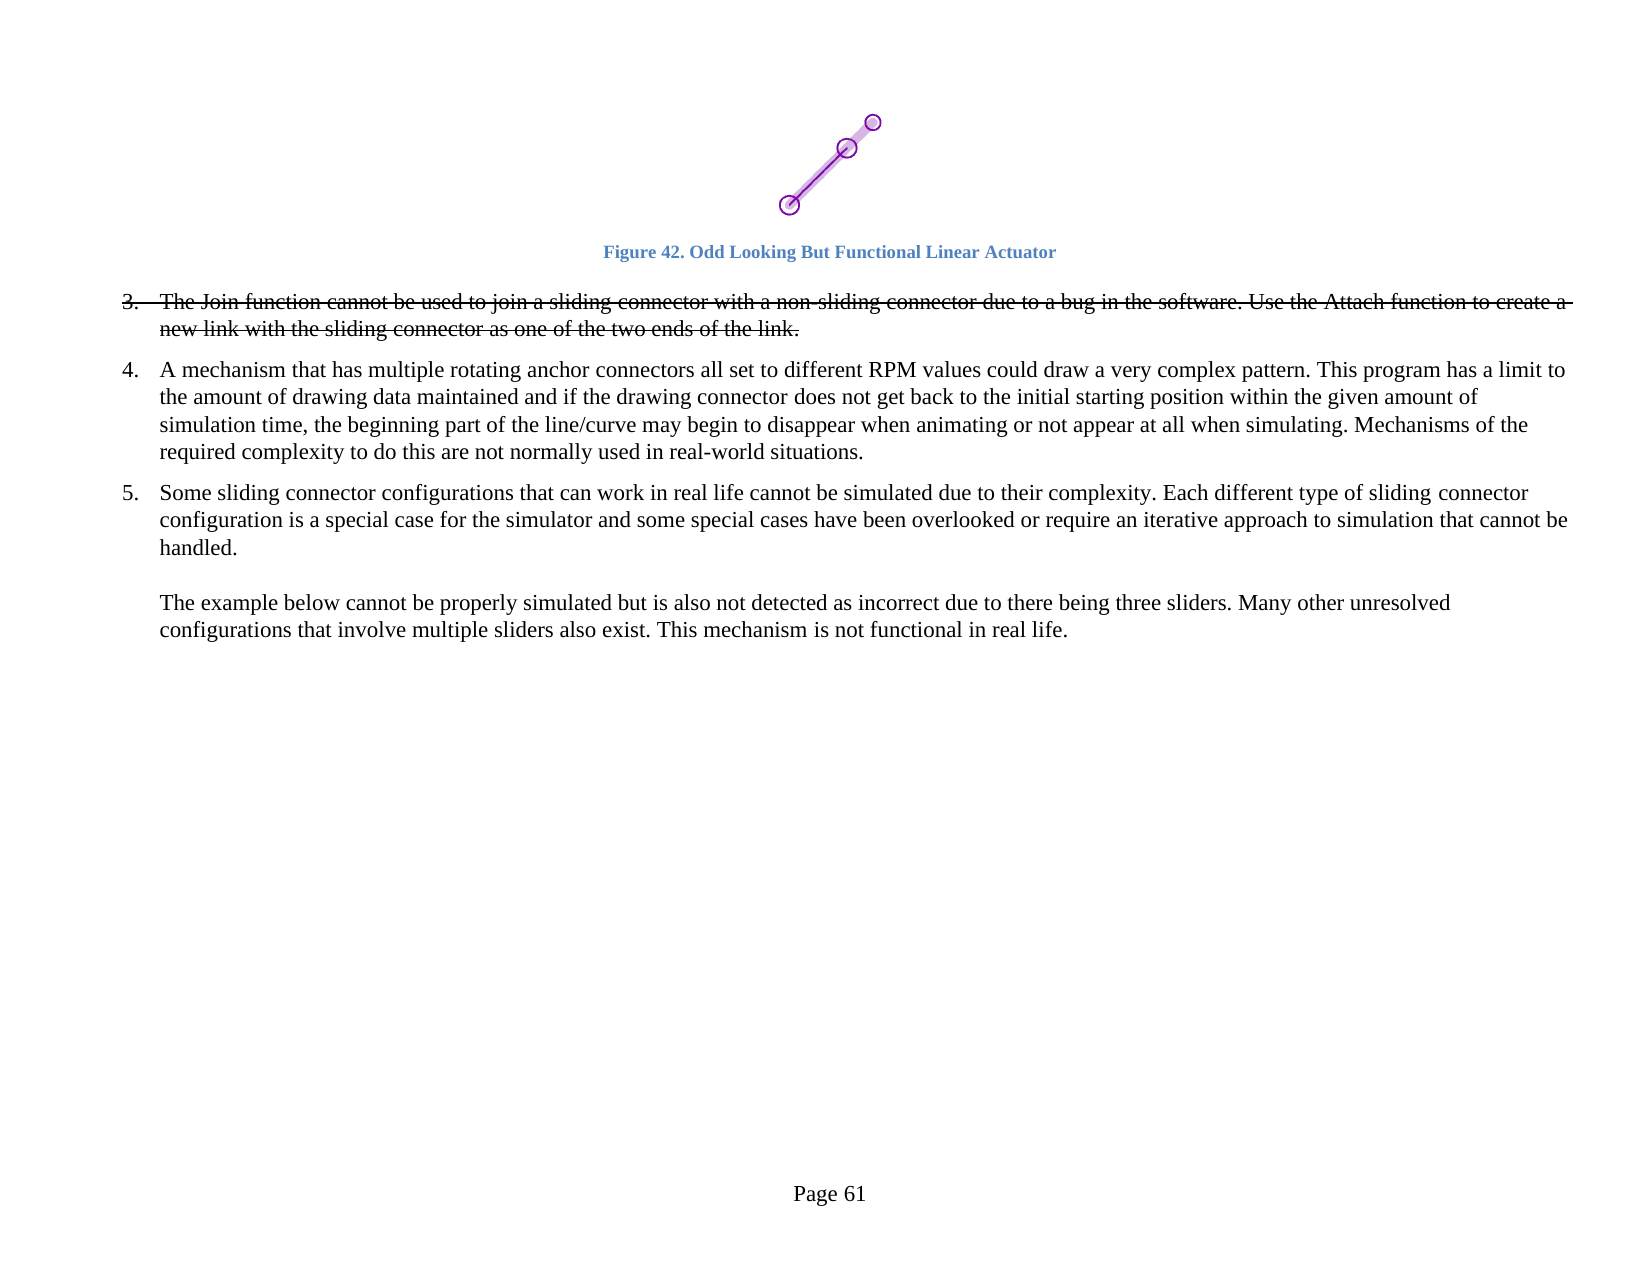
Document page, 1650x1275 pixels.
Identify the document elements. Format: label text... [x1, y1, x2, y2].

list A mechanism that has multiple rotating anchor connectors all set to different RPM values could draw a very complex pattern. This program has a limit to the amount of drawing data maintained and if the drawing connector does not get back to the initial starting position within the given amount of simulation time, the beginning part of the line/curve may begin to disappear when animating or not appear at all when simulating. Mechanisms of the required complexity to do this are not normally used in real-world situations. [122, 356, 1575, 465]
list Some sliding connector configurations that can work in real life cannot be simulated due to their complexity. Each different type of sliding connector configuration is a special case for the simulator and some special cases have been overlooked or require an iterative approach to simulation that cannot be handled. The example below cannot be properly simulated but is also not detected as incorrect due to there being three sliders. Many other unresolved configurations that involve multiple sliders also exist. This mechanism is not functional in real life. [122, 478, 1575, 643]
picture [755, 102, 905, 228]
text Figure 42. Odd Looking But Functional Linear Actuator [84, 241, 1575, 263]
list The Join function cannot be used to join a sliding connector with a non-sliding connector due to a bug in the software. Use the Attach function to create a new link with the sliding connector as one of the two ends of the link. [122, 288, 1575, 342]
